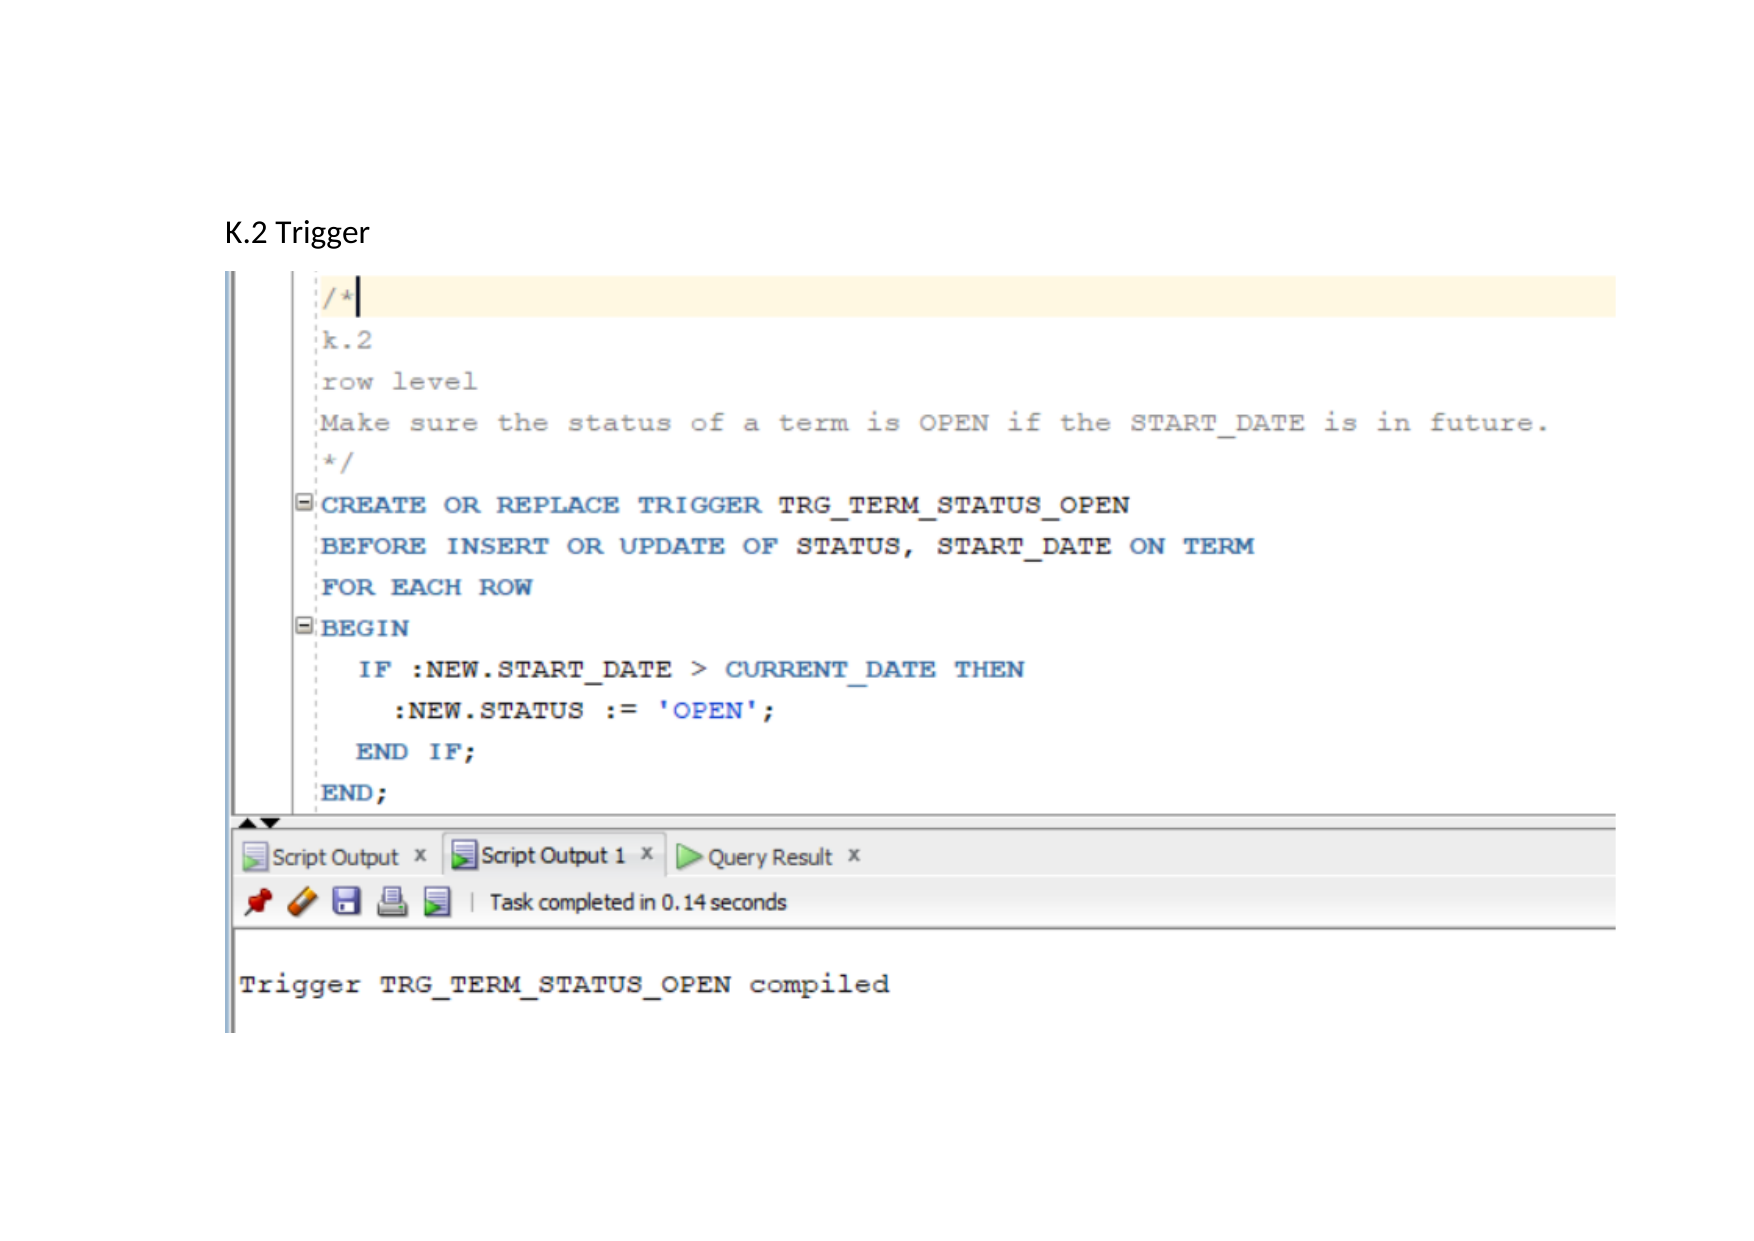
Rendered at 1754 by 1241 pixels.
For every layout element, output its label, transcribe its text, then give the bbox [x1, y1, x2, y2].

text K.2 Trigger [150, 211, 1604, 251]
picture [225, 271, 1616, 1033]
